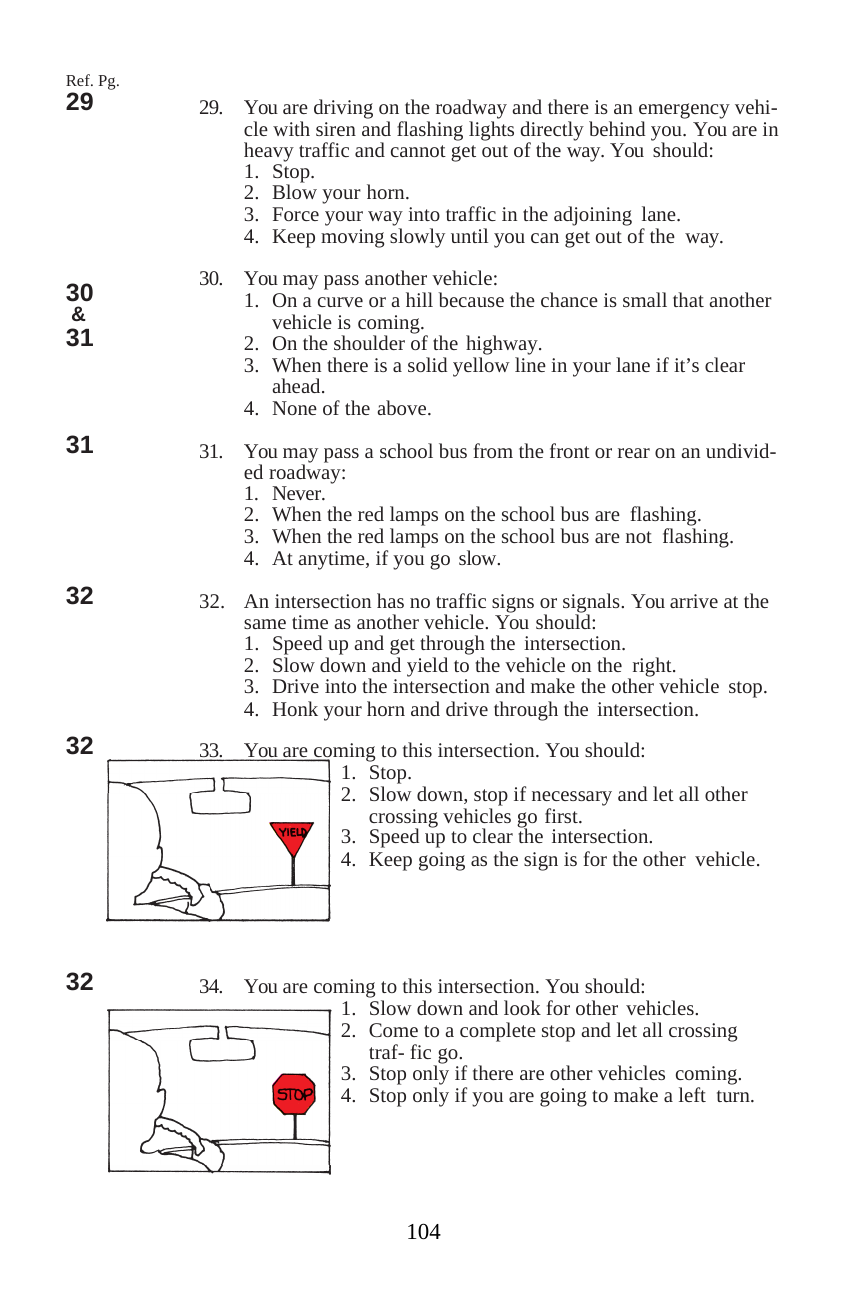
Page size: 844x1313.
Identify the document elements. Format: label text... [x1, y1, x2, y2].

list On the shoulder of the highway. [244, 334, 844, 354]
text 32 [66, 581, 124, 609]
list Slow down and look for other vehicles. [341, 998, 844, 1020]
text 31 [66, 325, 124, 352]
list Drive into the intersection and make the other vehicle stop. [244, 676, 844, 698]
text 32 [66, 731, 124, 759]
picture [106, 759, 331, 922]
list Slow down and yield to the vehicle on the right. [244, 655, 844, 676]
list Force your way into traffic in the adjoining lane. [244, 204, 844, 226]
text 31 [66, 430, 124, 459]
subtitle & [71, 306, 124, 325]
list When there is a solid yellow line in your lane if it’s clear ahead. [244, 355, 778, 398]
list You may pass another vehicle: [199, 267, 844, 290]
list Blow your horn. [244, 183, 844, 204]
list You are driving on the roadway and there is an emergency vehi- cle with siren and flashing lights directly behind you. You are in heavy traffic and cannot get out of the way. You should: [199, 97, 778, 162]
list Stop. [341, 762, 844, 784]
text 32 [66, 967, 124, 996]
list Keep moving slowly until you can get out of the way. [244, 226, 844, 248]
list Stop only if there are other vehicles coming. [341, 1064, 844, 1084]
list Never. [244, 484, 844, 505]
text 30 [66, 280, 124, 306]
list Stop only if you are going to make a left turn. [341, 1084, 844, 1107]
list You are coming to this intersection. You should: [199, 739, 844, 762]
list On a curve or a hill because the chance is small that another vehicle is coming. [244, 291, 778, 334]
list At anytime, if you go slow. [244, 548, 844, 570]
list When the red lamps on the school bus are not flashing. [244, 526, 844, 548]
list When the red lamps on the school bus are flashing. [244, 505, 844, 526]
list None of the above. [244, 398, 844, 420]
list Honk your horn and drive through the intersection. [244, 698, 844, 721]
list Keep going as the sign is for the other vehicle. [341, 848, 844, 871]
list Speed up to clear the intersection. [341, 828, 844, 848]
subtitle 29 [66, 90, 124, 116]
list An intersection has no traffic signs or signals. You arrive at the same time as another vehicle. You should: [199, 591, 778, 634]
list Stop. [244, 162, 844, 183]
picture [107, 1009, 332, 1175]
list You may pass a school bus from the front or rear on an undivid- ed roadway: [199, 441, 778, 484]
list Come to a complete stop and let all crossing traf- fic go. [341, 1021, 778, 1064]
list You are coming to this intersection. You should: [199, 976, 844, 998]
text Ref. Pg. [66, 74, 124, 90]
list Speed up and get through the intersection. [244, 634, 844, 655]
list Slow down, stop if necessary and let all other crossing vehicles go first. [341, 784, 778, 828]
